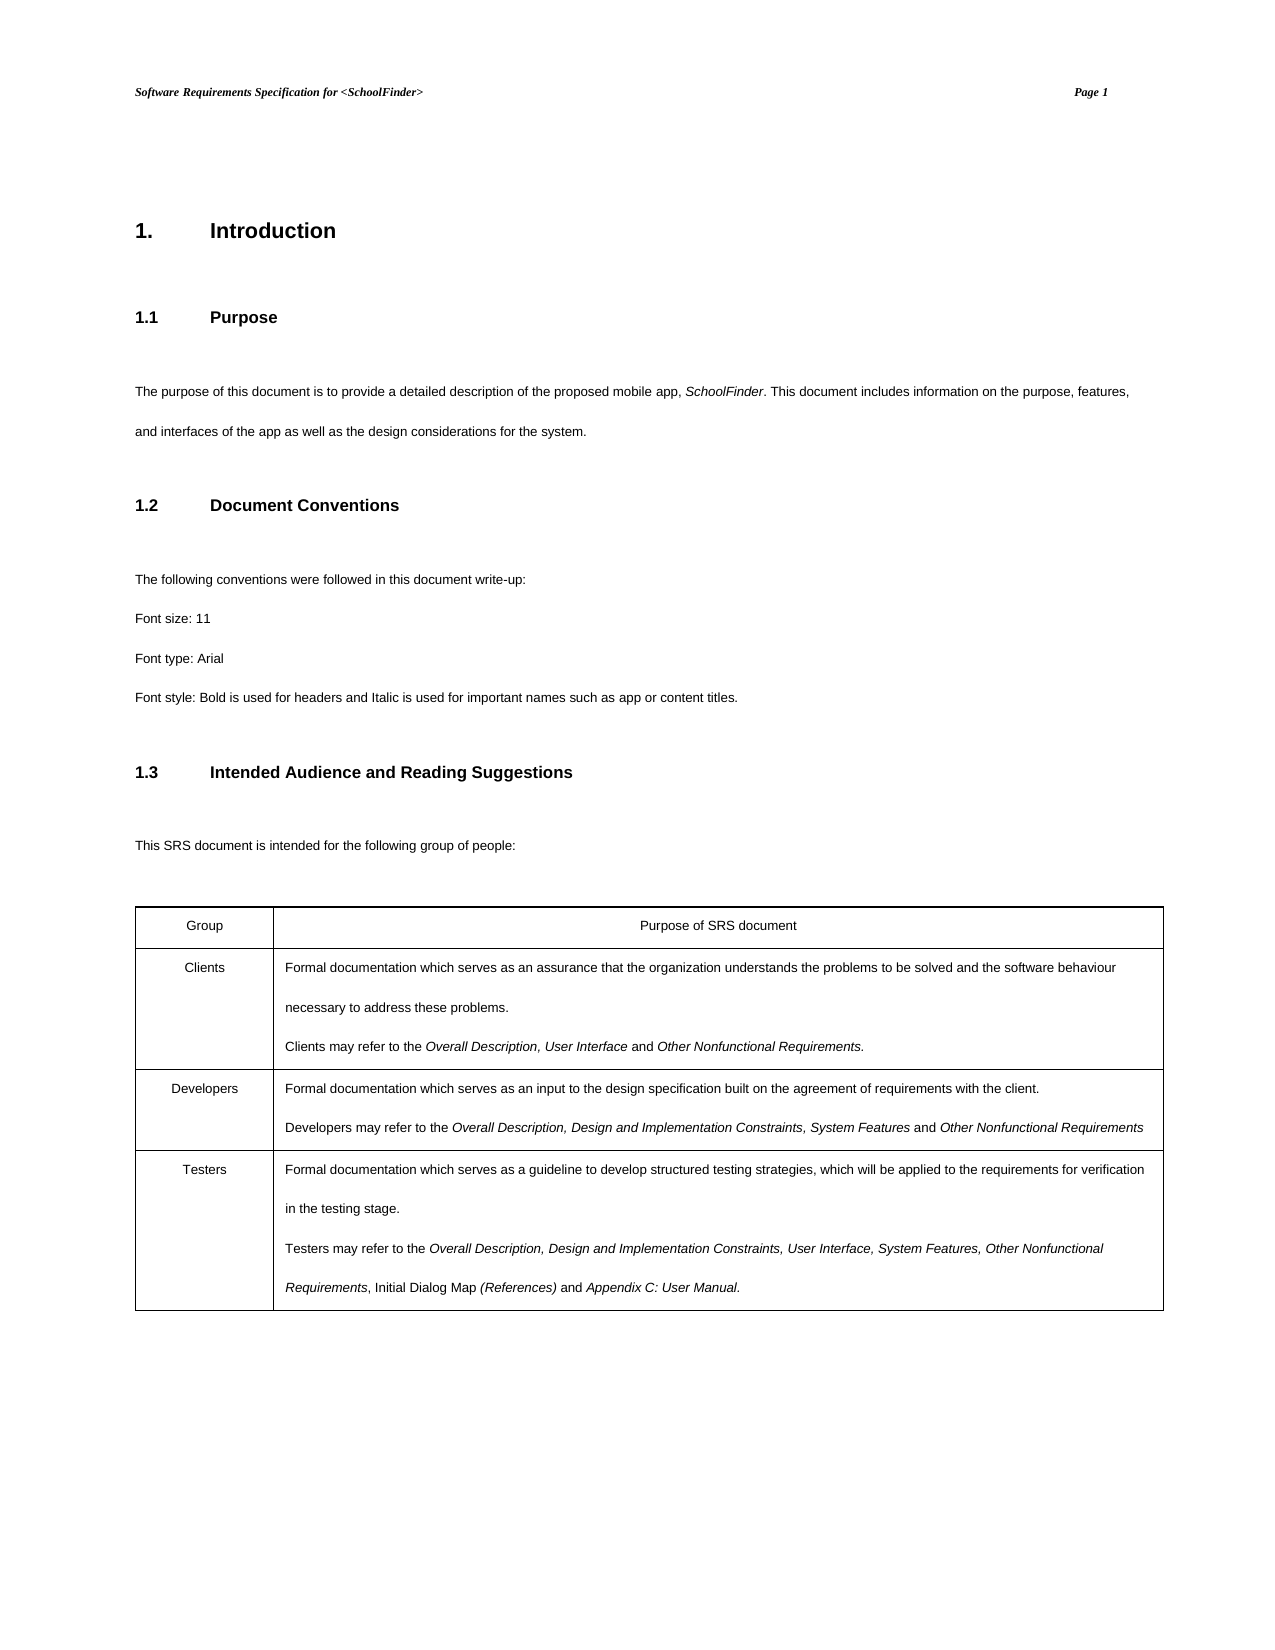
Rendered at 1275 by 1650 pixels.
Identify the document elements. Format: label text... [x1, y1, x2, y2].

table_cell Formal documentation which serves as a guideline to develop structured testing strategies, which will be applied to the requirements for verification in the testing stage. Testers may refer to the Overall Description, Design and Implementation Constraints, User Interface, System Features, Other Nonfunctional Requirements, Initial Dialog Map (References) and Appendix C: User Manual. [274, 1151, 1163, 1310]
table_cell Testers [136, 1151, 273, 1310]
text This SRS document is intended for the following group of people: [135, 827, 1140, 854]
table_cell Formal documentation which serves as an assurance that the organization understands the problems to be solved and the software behaviour necessary to address these problems. Clients may refer to the Overall Description, User Interface and Other Nonfunctional Requirements. [274, 949, 1163, 1069]
text Font size: 11 [135, 600, 1140, 627]
text Font style: Bold is used for headers and Italic is used for important names such as app or content titles. [135, 679, 1140, 706]
table_cell Formal documentation which serves as an input to the design specification built on the agreement of requirements with the client. Developers may refer to the Overall Description, Design and Implementation Constraints, System Features and Other Nonfunctional Requirements [274, 1070, 1163, 1150]
subtitle Intended Audience and Reading Suggestions [135, 748, 1140, 782]
table_header Group [136, 908, 273, 948]
subtitle Document Conventions [135, 481, 1140, 515]
subtitle Purpose [135, 294, 1140, 327]
text The following conventions were followed in this document write-up: [135, 561, 1140, 587]
table_cell Clients [136, 949, 273, 1069]
text The purpose of this document is to provide a detailed description of the proposed mobile app, SchoolFinder. This document includes information on the purpose, features, and interfaces of the app as well as the design considerations for the system. [135, 373, 1140, 439]
table_header Purpose of SRS document [274, 908, 1163, 948]
table_cell Developers [136, 1070, 273, 1150]
text Font type: Arial [135, 640, 1140, 666]
subtitle Introduction [135, 200, 1140, 243]
